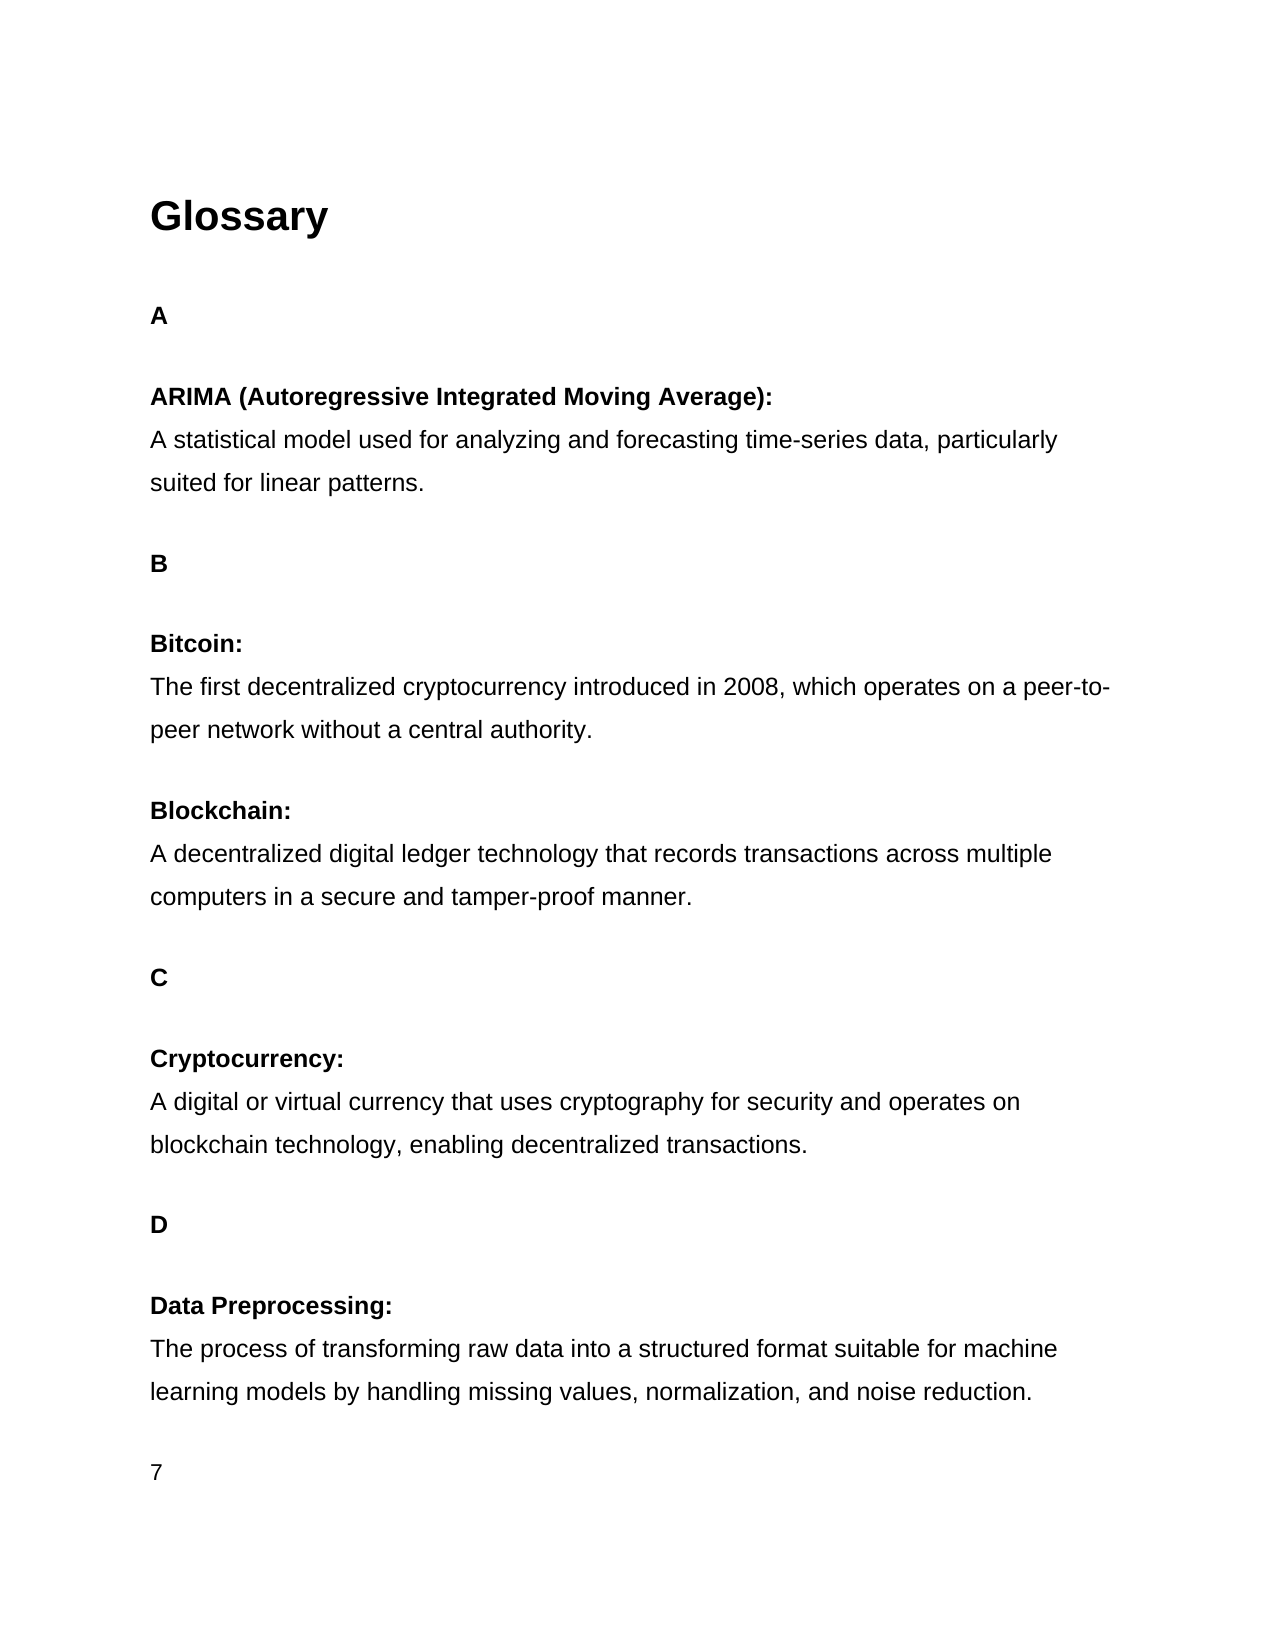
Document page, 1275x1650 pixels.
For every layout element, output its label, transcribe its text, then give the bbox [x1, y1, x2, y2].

text ARIMA (Autoregressive Integrated Moving Average): A statistical model used for analyzing and forecasting time-series data, particularly suited for linear patterns. [150, 382, 1125, 497]
text C [150, 963, 1125, 992]
text A [150, 301, 1125, 330]
text B [150, 548, 1125, 577]
text Cryptocurrency: A digital or virtual currency that uses cryptography for security and operates on blockchain technology, enabling decentralized transactions. [150, 1043, 1125, 1158]
text Bitcoin: The first decentralized cryptocurrency introduced in 2008, which operates on a peer-to-peer network without a central authority. [150, 629, 1125, 744]
text Data Preprocessing: The process of transforming raw data into a structured format suitable for machine learning models by handling missing values, normalization, and noise reduction. [150, 1291, 1125, 1406]
text Blockchain: A decentralized digital ledger technology that records transactions across multiple computers in a secure and tamper-proof manner. [150, 796, 1125, 911]
subtitle Glossary [150, 192, 1125, 239]
text D [150, 1210, 1125, 1239]
